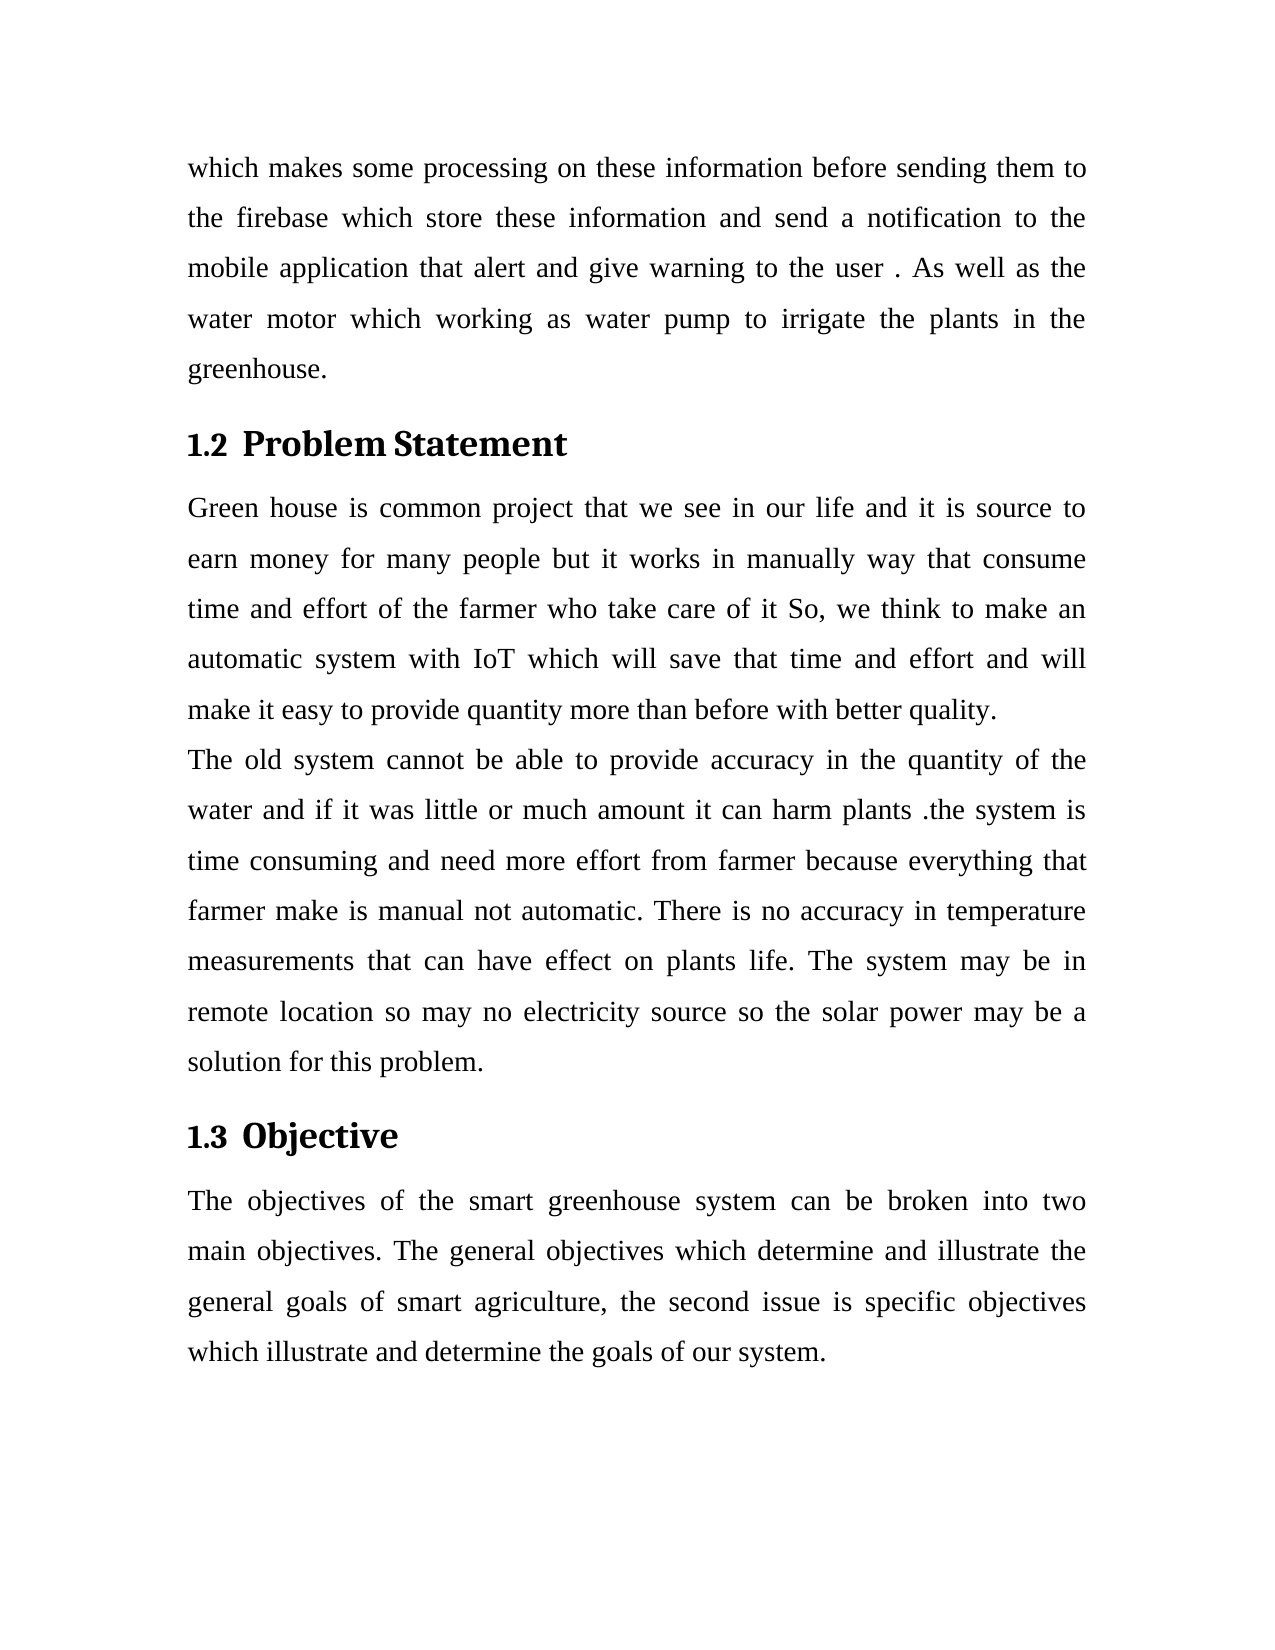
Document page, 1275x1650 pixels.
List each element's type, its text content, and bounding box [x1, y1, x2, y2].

text Green house is common project that we see in our life and it is source to earn money for many people but it works in manually way that consume time and effort of the farmer who take care of it So, we think to make an automatic system with IoT which will save that time and effort and will make it easy to provide quantity more than before with better quality. [187, 491, 1087, 725]
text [187, 150, 1087, 385]
subtitle Objective [187, 1115, 1087, 1158]
subtitle Problem Statement [187, 422, 1087, 466]
text The objectives of the smart greenhouse system can be broken into two main objectives. The general objectives which determine and illustrate the general goals of smart agriculture, the second issue is specific objectives which illustrate and determine the goals of our system. [187, 1183, 1087, 1368]
text The old system cannot be able to provide accuracy in the quantity of the water and if it was little or much amount it can harm plants .the system is time consuming and need more effort from farmer because everything that farmer make is manual not automatic. There is no accuracy in temperature measurements that can have effect on plants life. The system may be in remote location so may no electricity source so the solar power may be a solution for this problem. [187, 742, 1087, 1077]
